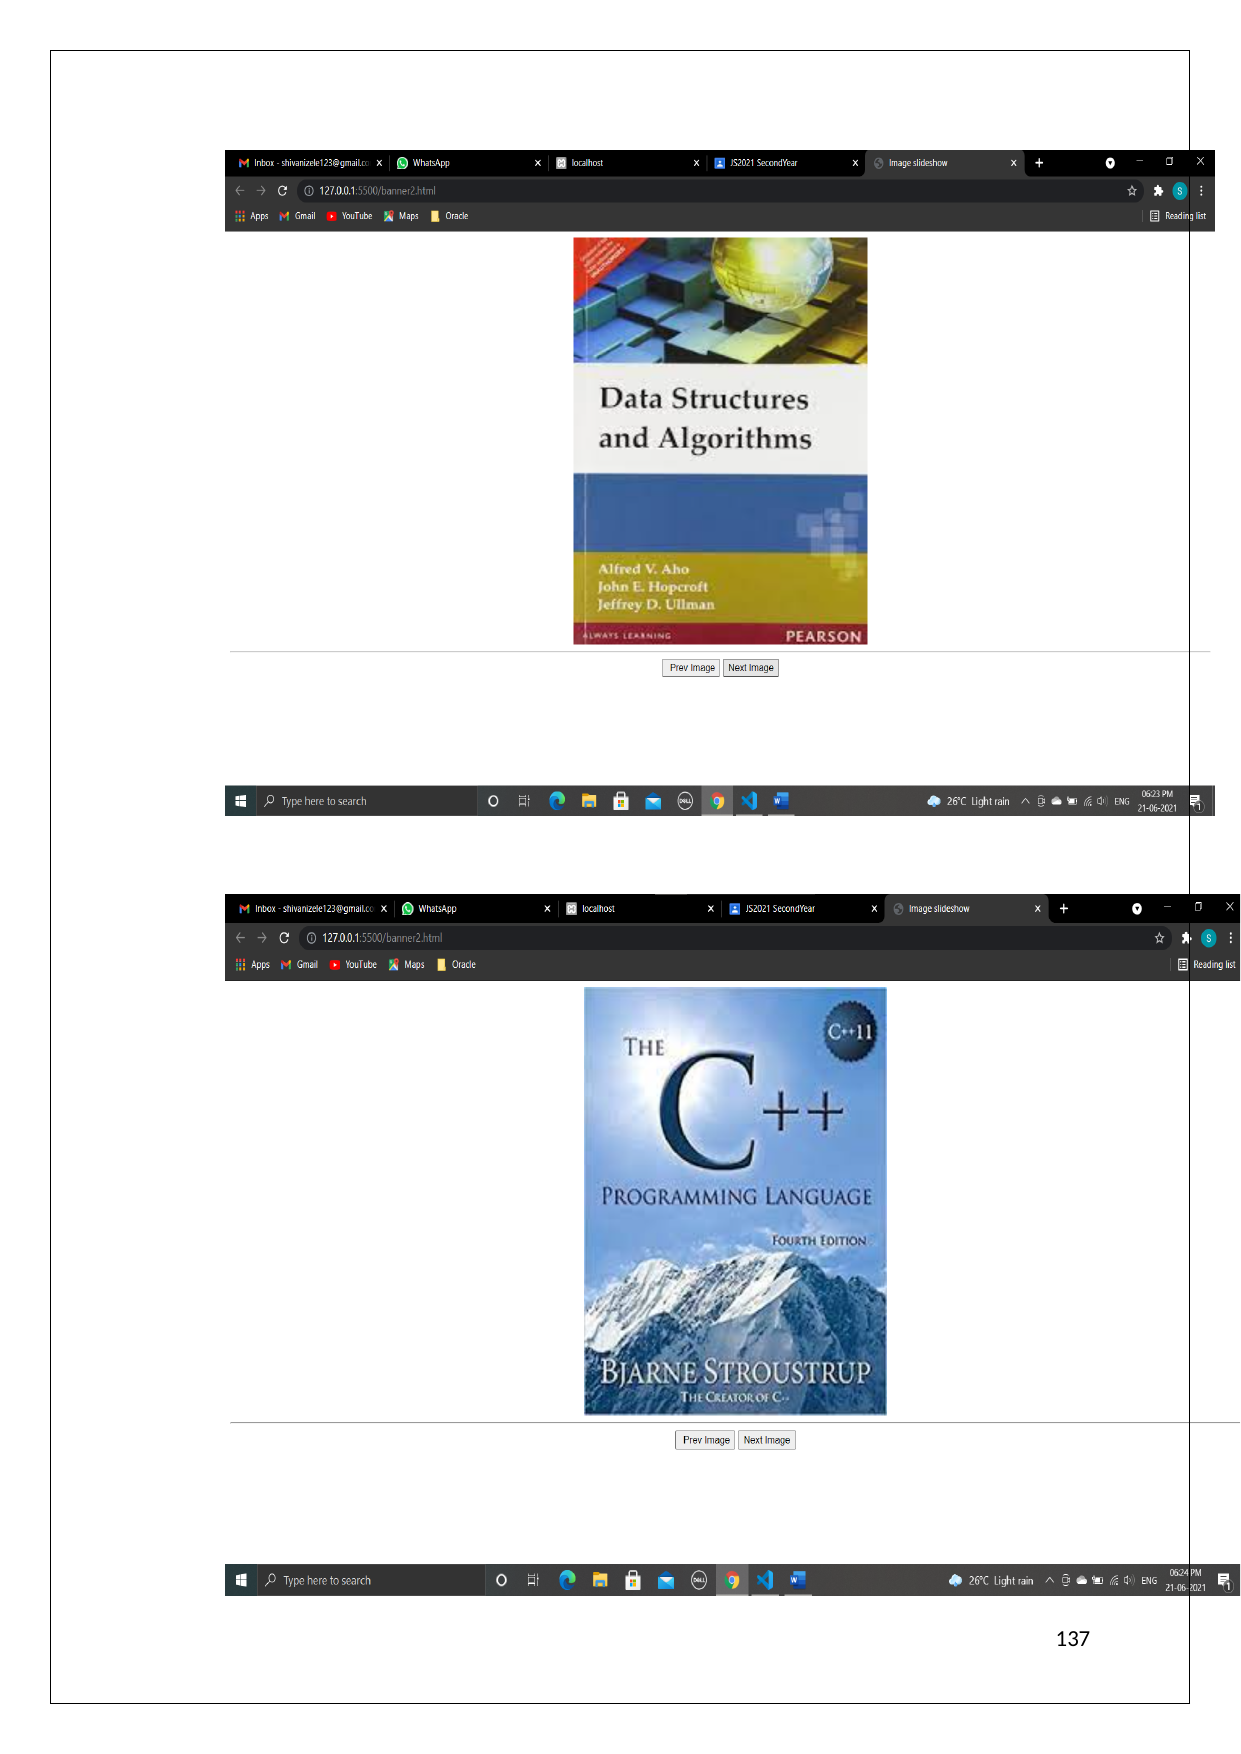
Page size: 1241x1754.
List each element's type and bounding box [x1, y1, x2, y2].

picture [1190, 150, 1215, 816]
picture [1190, 894, 1241, 1596]
picture [225, 894, 1189, 1596]
picture [225, 150, 1189, 816]
